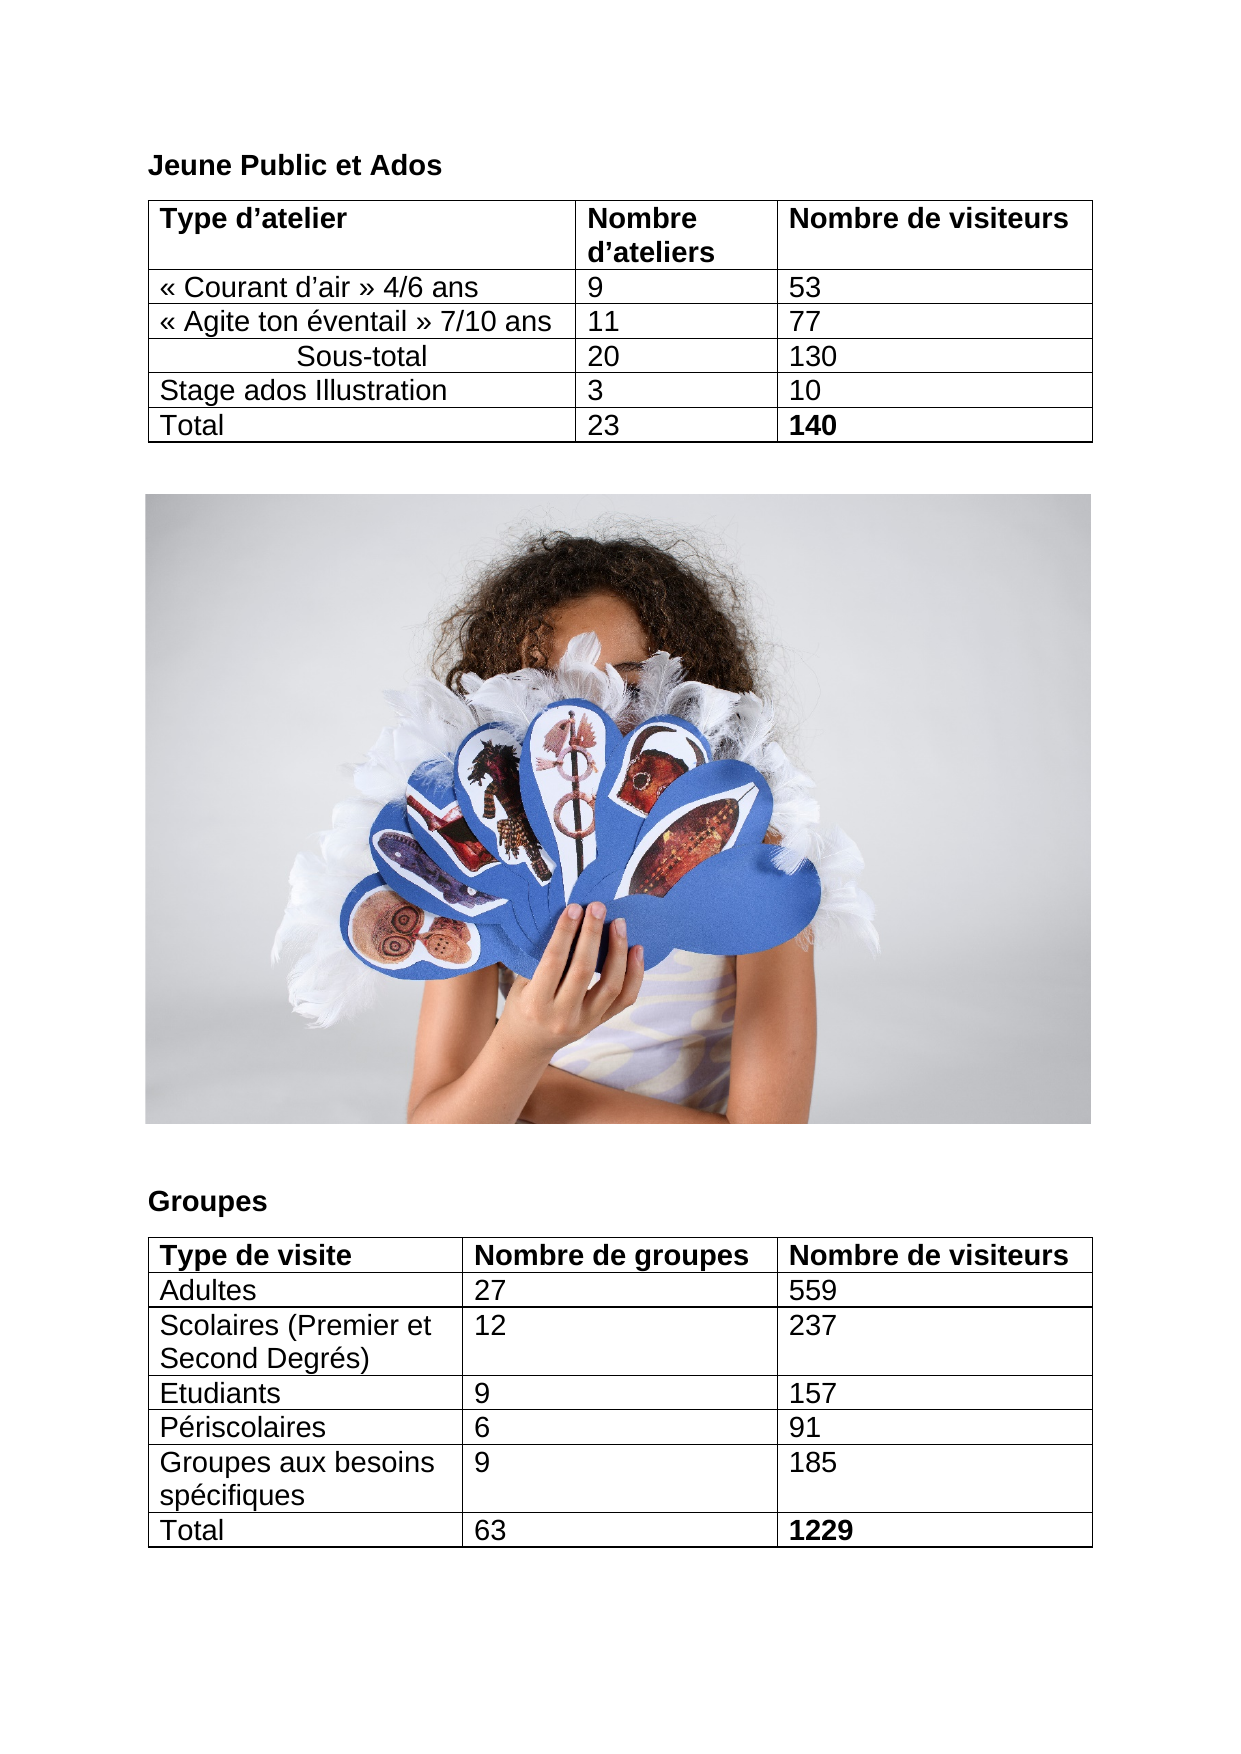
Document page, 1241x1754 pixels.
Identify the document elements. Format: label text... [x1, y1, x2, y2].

table_header Nombre de visiteurs [778, 1238, 1092, 1272]
table_header Type d’atelier [149, 201, 575, 268]
table_cell Total [149, 1513, 462, 1546]
table_cell 559 [778, 1273, 1092, 1306]
table_cell « Agite ton éventail » 7/10 ans [149, 304, 575, 338]
table_cell 9 [463, 1445, 777, 1512]
table_cell 9 [576, 270, 777, 303]
table_cell Groupes aux besoins spécifiques [149, 1445, 462, 1512]
picture [143, 494, 1091, 1123]
table_header Nombre de groupes [463, 1238, 777, 1272]
table_cell 10 [778, 373, 1092, 407]
table_cell 237 [778, 1308, 1092, 1374]
table_cell 3 [576, 373, 777, 407]
table_cell 6 [463, 1410, 777, 1444]
table_cell 1229 [778, 1513, 1092, 1546]
table_header Nombre de visiteurs [778, 201, 1092, 268]
table_cell 12 [463, 1308, 777, 1374]
table_cell 130 [778, 339, 1092, 372]
table_cell 11 [576, 304, 777, 338]
table_cell 20 [576, 339, 777, 372]
table_cell 185 [778, 1445, 1092, 1512]
table_cell 91 [778, 1410, 1092, 1444]
table_cell Sous-total [149, 339, 575, 372]
table_cell 23 [576, 408, 777, 441]
table_cell Etudiants [149, 1376, 462, 1409]
table_cell Périscolaires [149, 1410, 462, 1444]
table_cell 157 [778, 1376, 1092, 1409]
table_cell 27 [463, 1273, 777, 1306]
table_cell Scolaires (Premier et Second Degrés) [149, 1308, 462, 1374]
table_cell 140 [778, 408, 1092, 441]
table_cell Stage ados Illustration [149, 373, 575, 407]
table_cell « Courant d’air » 4/6 ans [149, 270, 575, 303]
table_header Nombre d’ateliers [576, 201, 777, 268]
table_cell Total [149, 408, 575, 441]
table_cell 53 [778, 270, 1092, 303]
table_cell Adultes [149, 1273, 462, 1306]
table_cell 63 [463, 1513, 777, 1546]
table_cell 77 [778, 304, 1092, 338]
table_header Type de visite [149, 1238, 462, 1272]
table_cell 9 [463, 1376, 777, 1409]
text Jeune Public et Ados [148, 148, 1093, 181]
